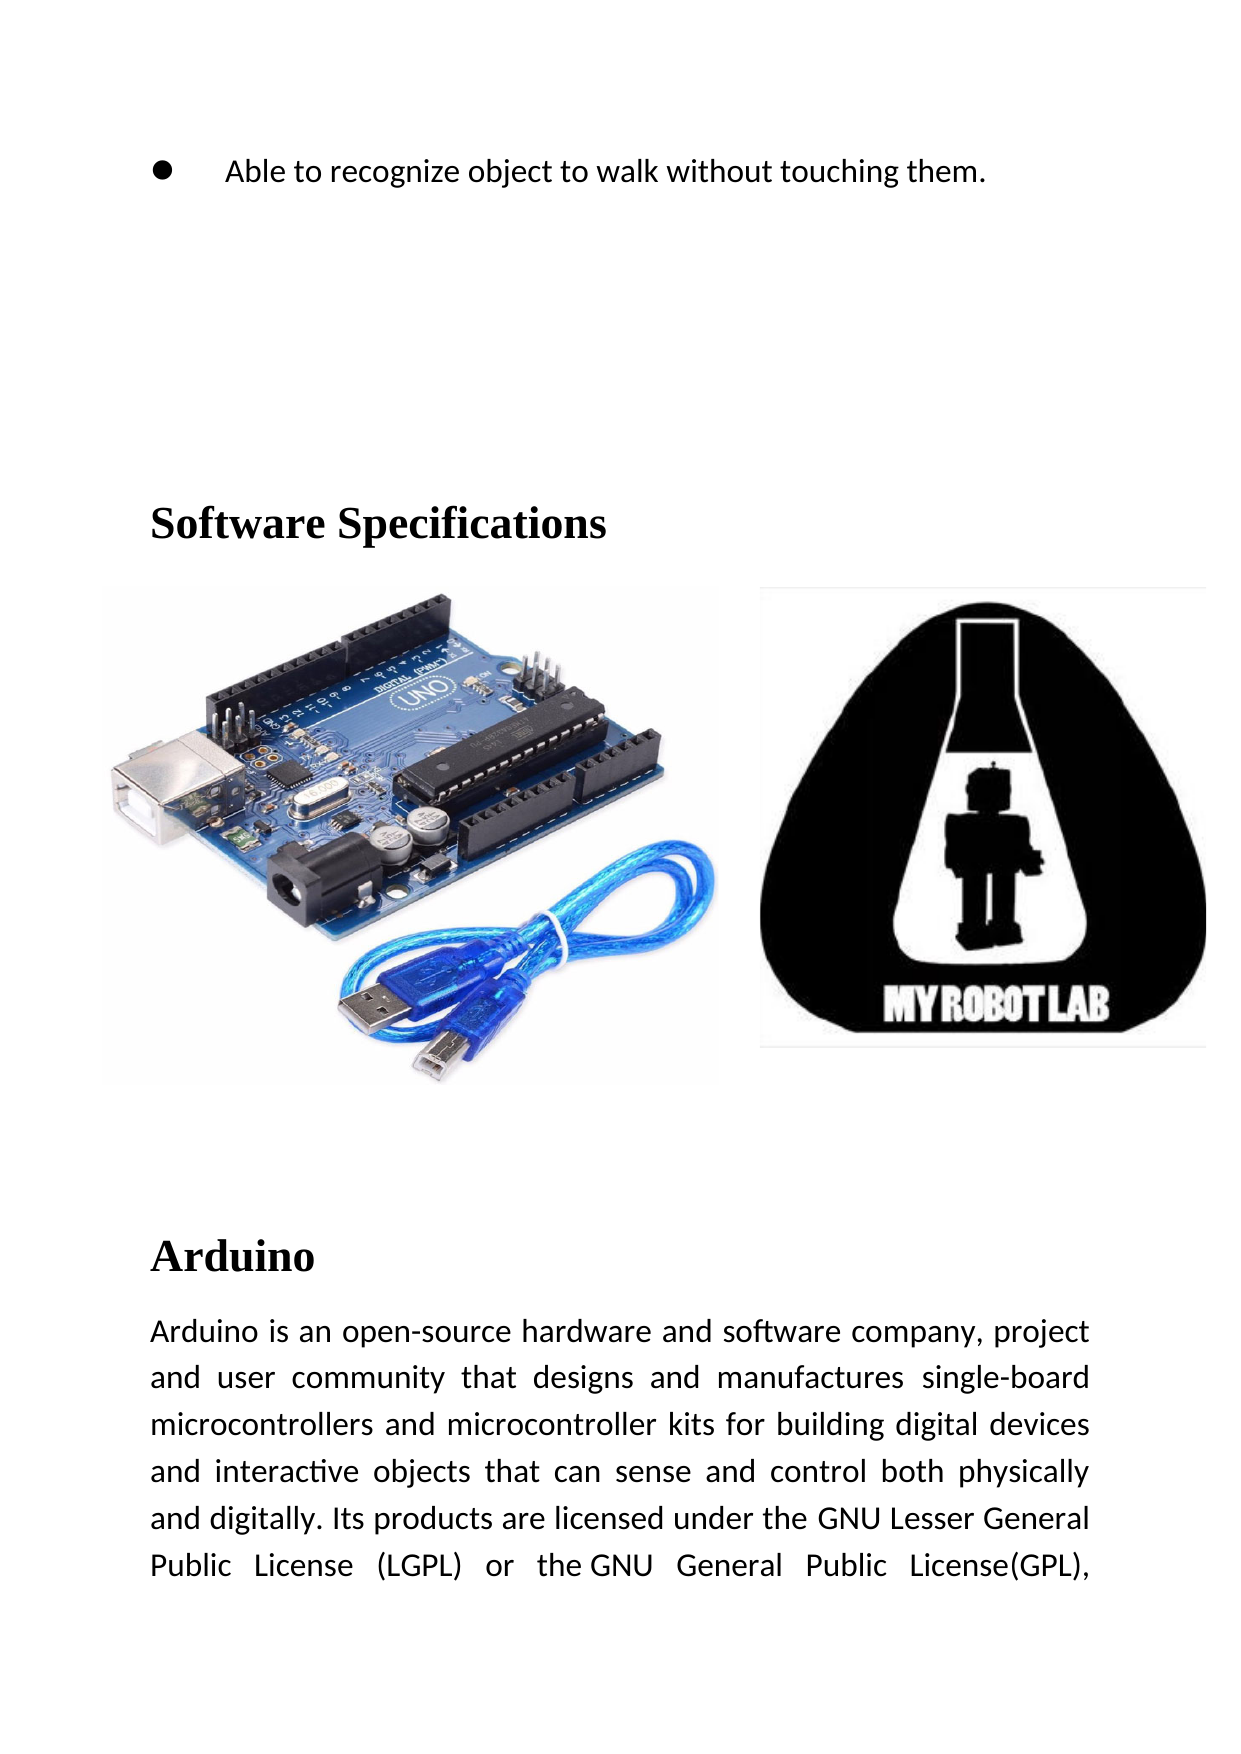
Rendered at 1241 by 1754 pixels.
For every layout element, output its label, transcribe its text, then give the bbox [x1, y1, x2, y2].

picture [759, 587, 1207, 1048]
text Arduino [150, 1228, 1090, 1281]
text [150, 1310, 1090, 1584]
picture [97, 586, 719, 1085]
text Software Specifications [150, 496, 1090, 549]
list Able to recognize object to walk without touching them. [150, 150, 1090, 191]
